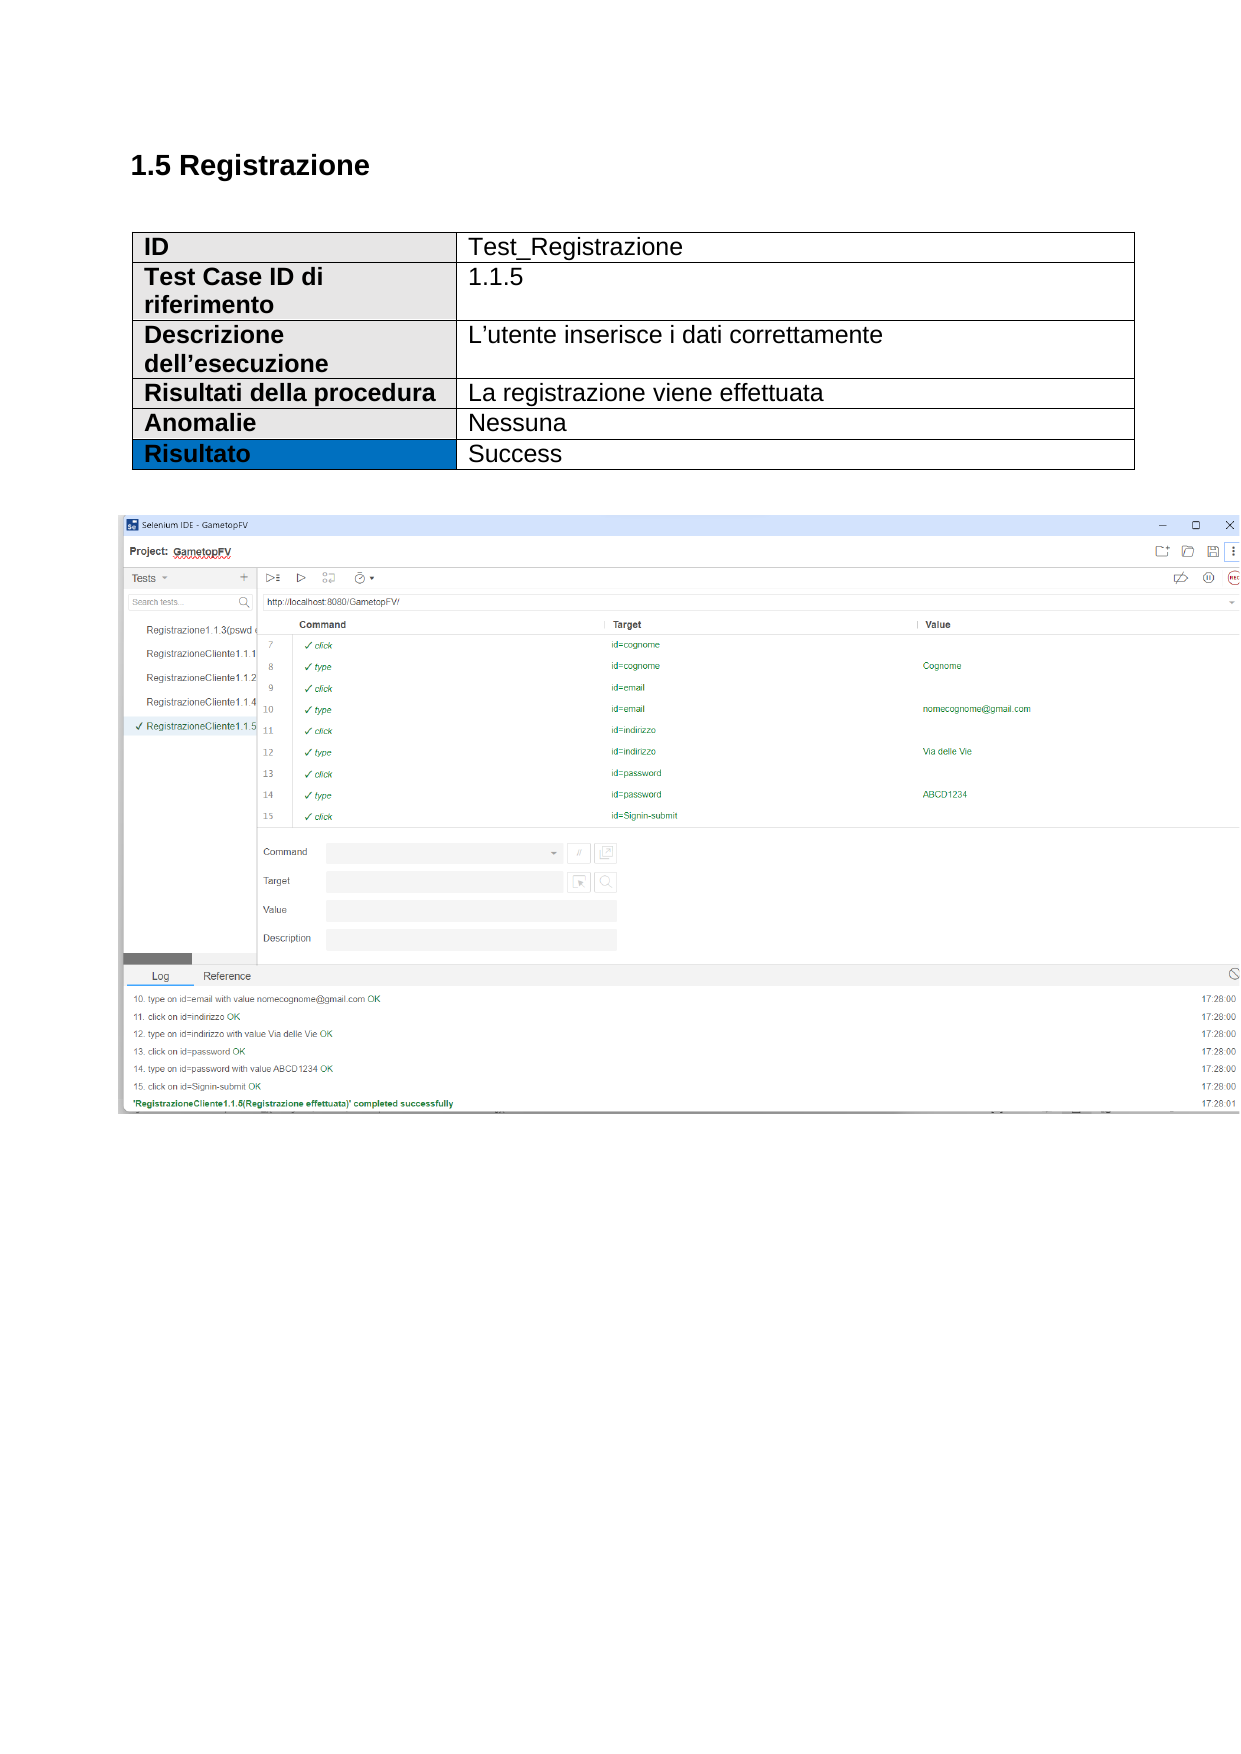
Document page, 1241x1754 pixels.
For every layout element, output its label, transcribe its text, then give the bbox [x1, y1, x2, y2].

table_cell Test Case ID di riferimento [133, 263, 456, 319]
table_cell 1.1.5 [457, 263, 1134, 319]
picture [118, 515, 1240, 1114]
text 1.5 Registrazione [130, 148, 1122, 181]
table_cell Nessuna [457, 409, 1134, 438]
table_cell Risultato [133, 440, 456, 469]
table_cell L’utente inserisce i dati correttamente [457, 321, 1134, 378]
table_header Test_Registrazione [457, 233, 1134, 262]
table_cell Risultati della procedura [133, 379, 456, 408]
table_cell Anomalie [133, 409, 456, 438]
table_header ID [133, 233, 456, 262]
table_cell La registrazione viene effettuata [457, 379, 1134, 408]
table_cell Success [457, 440, 1134, 469]
table_cell Descrizione dell’esecuzione [133, 321, 456, 378]
